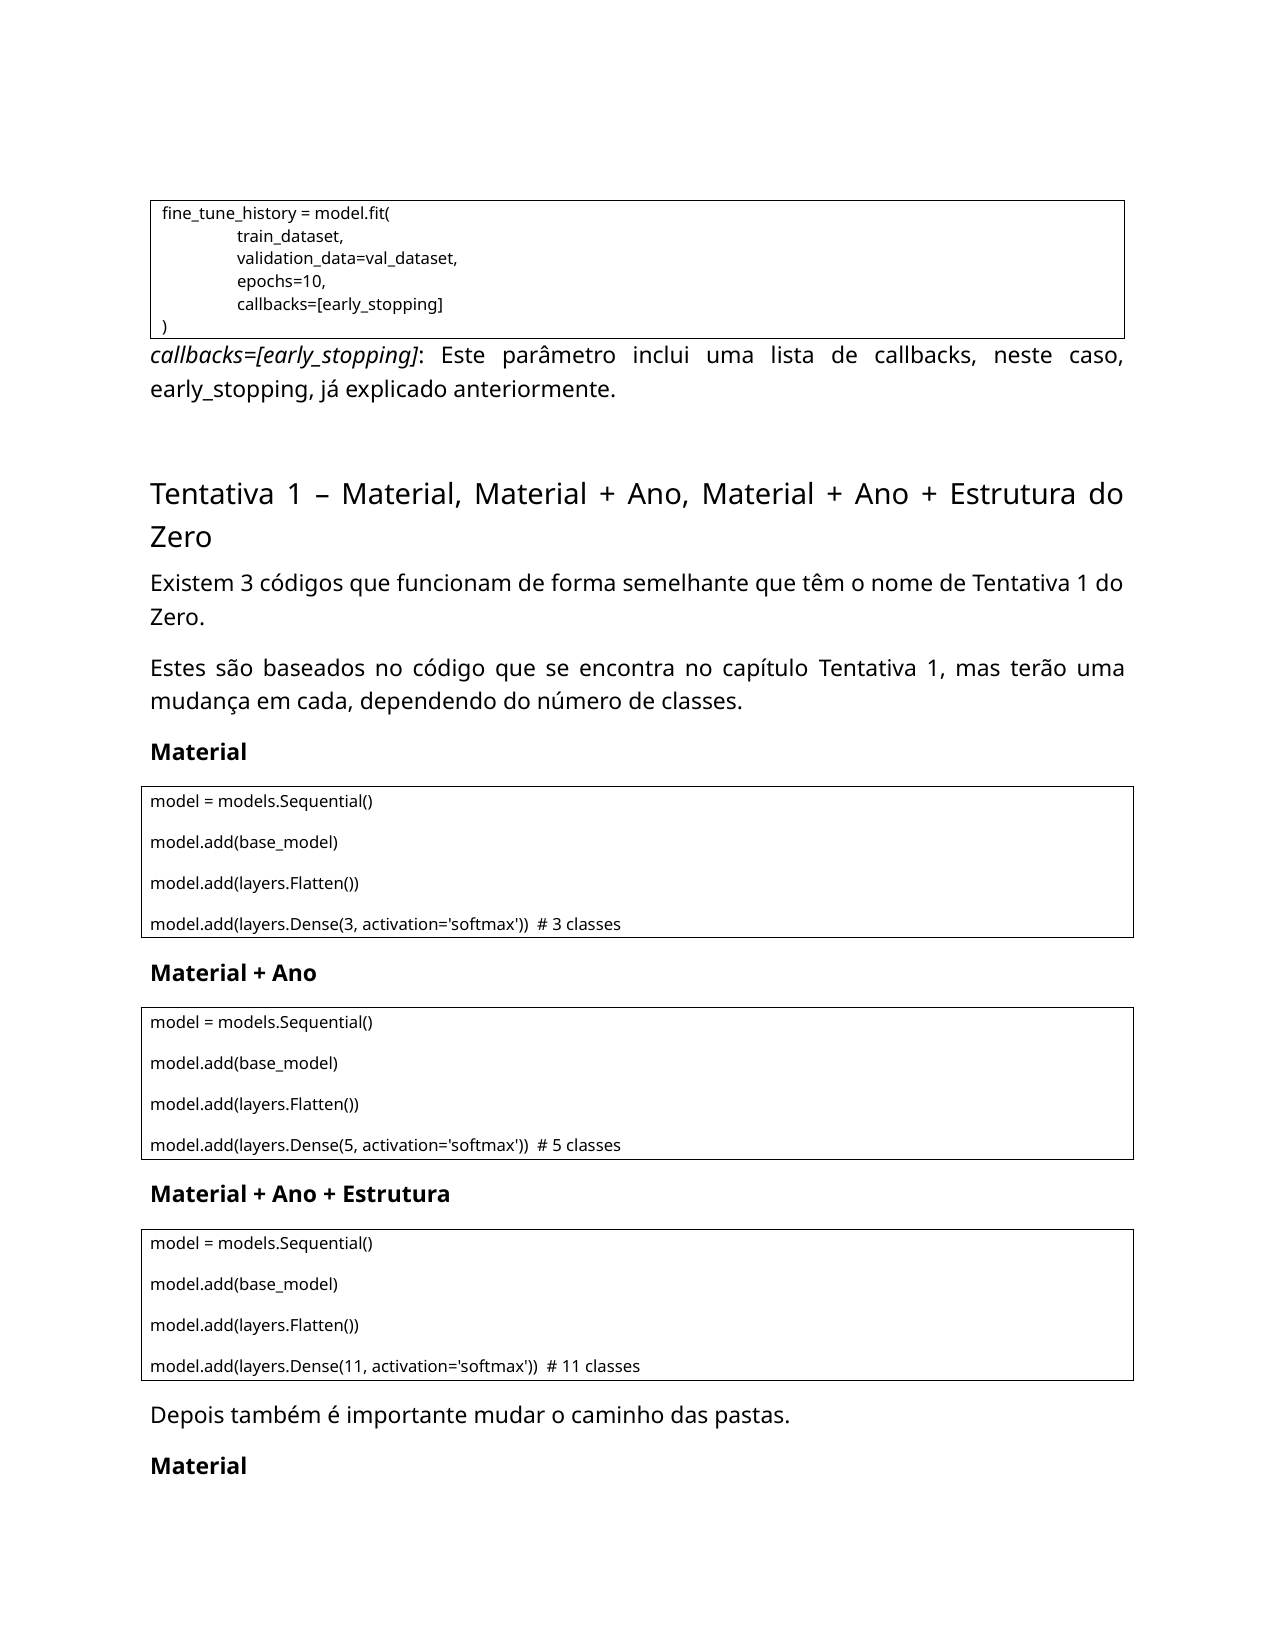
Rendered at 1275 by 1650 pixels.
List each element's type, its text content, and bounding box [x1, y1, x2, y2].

text callbacks=[early_stopping]: Este parâmetro inclui uma lista de callbacks, neste caso, early_stopping, já explicado anteriormente. [150, 339, 1125, 404]
text model = models.Sequential() [142, 787, 1133, 812]
text Material [150, 1450, 1125, 1481]
text model.add(base_model) [142, 1048, 1133, 1074]
text model.add(base_model) [142, 1270, 1133, 1296]
text model.add(layers.Flatten()) [142, 1311, 1133, 1337]
text model.add(layers.Dense(5, activation='softmax')) # 5 classes [142, 1131, 1133, 1159]
text model.add(layers.Dense(11, activation='softmax')) # 11 classes [142, 1352, 1133, 1380]
text Material [150, 736, 1125, 767]
text model.add(layers.Flatten()) [142, 868, 1133, 894]
text Existem 3 códigos que funcionam de forma semelhante que têm o nome de Tentativa 1 do Zero. [150, 567, 1125, 632]
text model = models.Sequential() [142, 1008, 1133, 1033]
text Material + Ano + Estrutura [150, 1178, 1125, 1209]
text Material + Ano [150, 957, 1125, 988]
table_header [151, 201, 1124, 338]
text Depois também é importante mudar o caminho das pastas. [150, 1399, 1125, 1431]
text model = models.Sequential() [142, 1230, 1133, 1254]
subtitle Tentativa 1 – Material, Material + Ano, Material + Ano + Estrutura do Zero [150, 473, 1125, 556]
text Estes são baseados no código que se encontra no capítulo Tentativa 1, mas terão uma mudança em cada, dependendo do número de classes. [150, 651, 1125, 716]
text model.add(base_model) [142, 827, 1133, 853]
text model.add(layers.Dense(3, activation='softmax')) # 3 classes [142, 909, 1133, 937]
text model.add(layers.Flatten()) [142, 1089, 1133, 1115]
